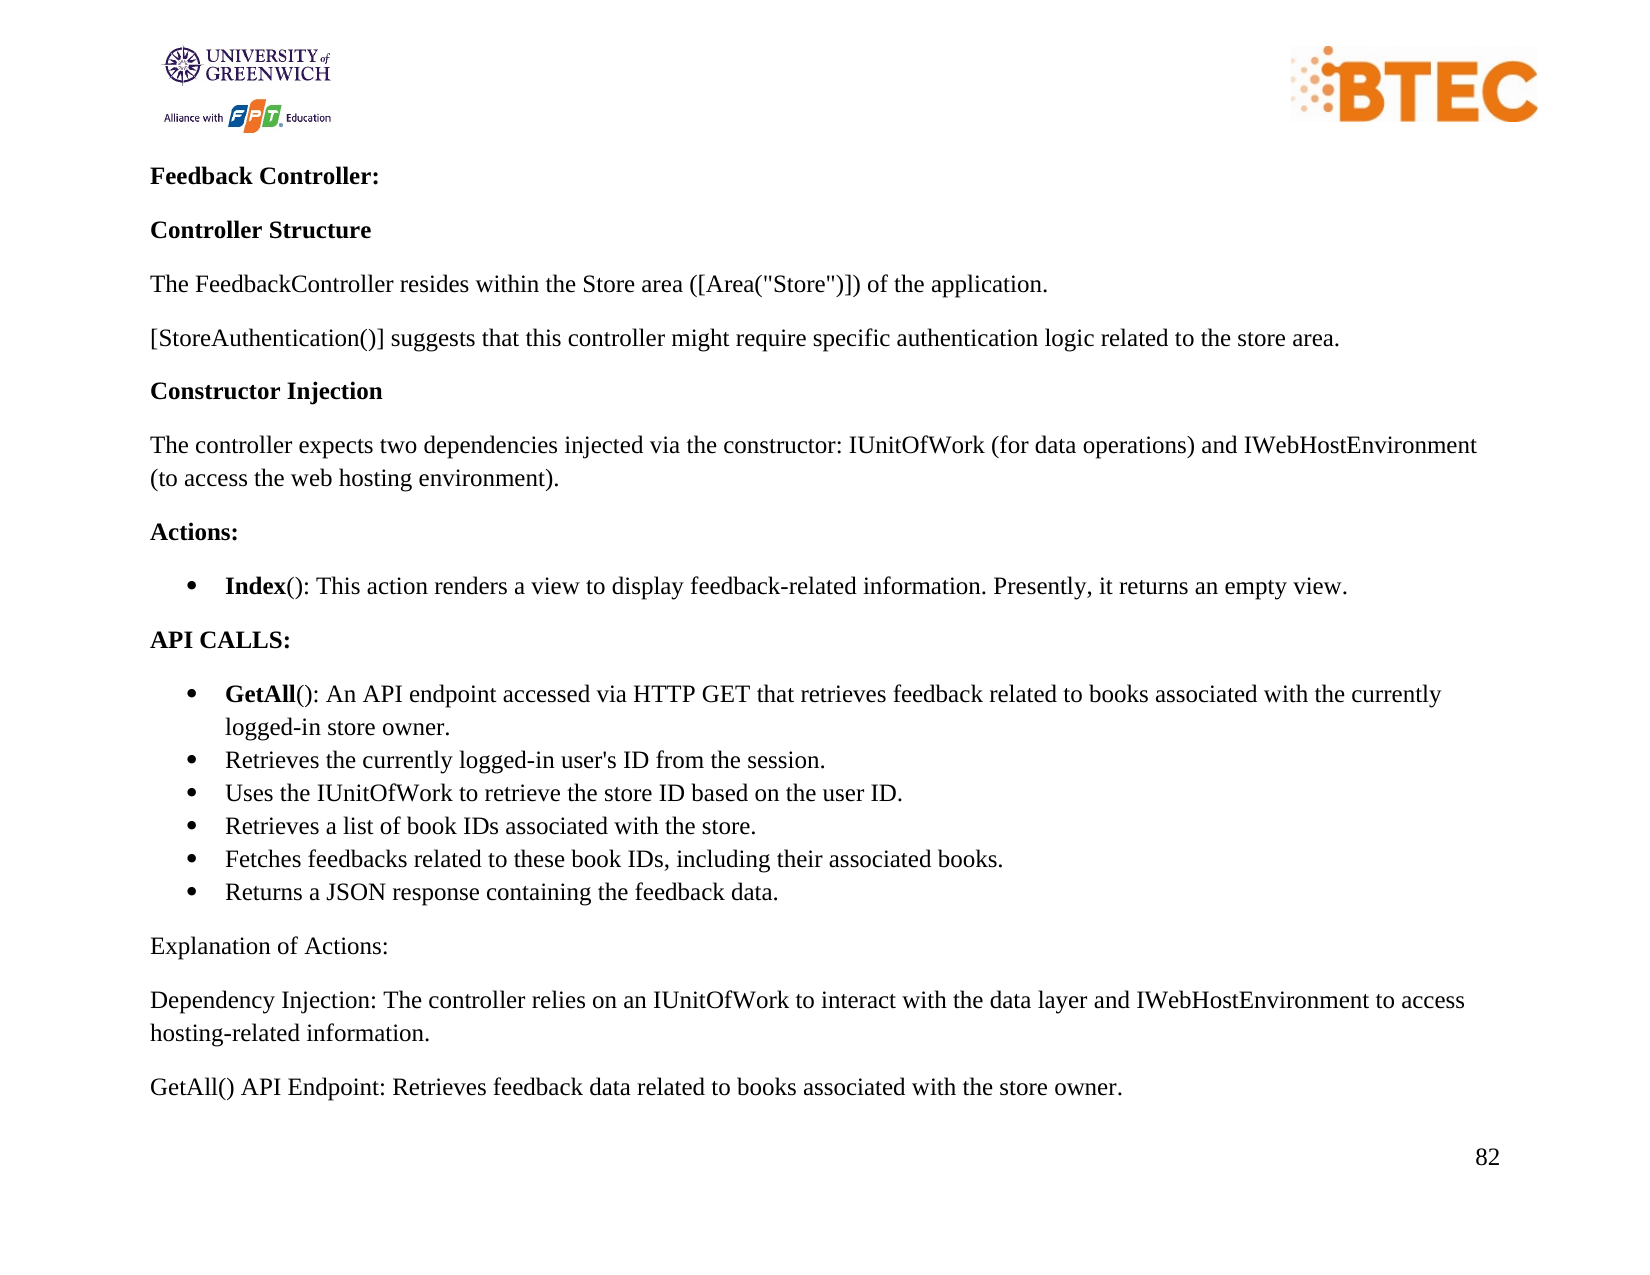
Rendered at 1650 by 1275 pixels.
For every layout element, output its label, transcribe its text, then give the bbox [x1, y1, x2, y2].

text The FeedbackController resides within the Store area ([Area("Store")]) of the application. [150, 269, 1500, 298]
list GetAll(): An API endpoint accessed via HTTP GET that retrieves feedback related to books associated with the currently logged-in store owner. [187, 679, 1500, 741]
text [StoreAuthentication()] suggests that this controller might require specific authentication logic related to the store area. [150, 323, 1500, 352]
text Actions: [150, 517, 1500, 546]
list Retrieves a list of book IDs associated with the store. [187, 811, 1500, 840]
picture [1290, 46, 1538, 122]
text GetAll() API Endpoint: Retrieves feedback data related to books associated with the store owner. [150, 1072, 1500, 1100]
picture [150, 32, 343, 144]
list Fetches feedbacks related to these book IDs, including their associated books. [187, 844, 1500, 873]
list Retrieves the currently logged-in user's ID from the session. [187, 745, 1500, 774]
text Feedback Controller: [150, 161, 1500, 190]
text API CALLS: [150, 625, 1500, 654]
text Controller Structure [150, 215, 1500, 244]
list Uses the IUnitOfWork to retrieve the store ID based on the user ID. [187, 778, 1500, 807]
text Explanation of Actions: [150, 931, 1500, 960]
list Index(): This action renders a view to display feedback-related information. Presently, it returns an empty view. [187, 571, 1500, 600]
text The controller expects two dependencies injected via the constructor: IUnitOfWork (for data operations) and IWebHostEnvironment (to access the web hosting environment). [150, 431, 1500, 492]
text Dependency Injection: The controller relies on an IUnitOfWork to interact with the data layer and IWebHostEnvironment to access hosting-related information. [150, 985, 1500, 1047]
list Returns a JSON response containing the feedback data. [187, 877, 1500, 906]
text Constructor Injection [150, 377, 1500, 405]
